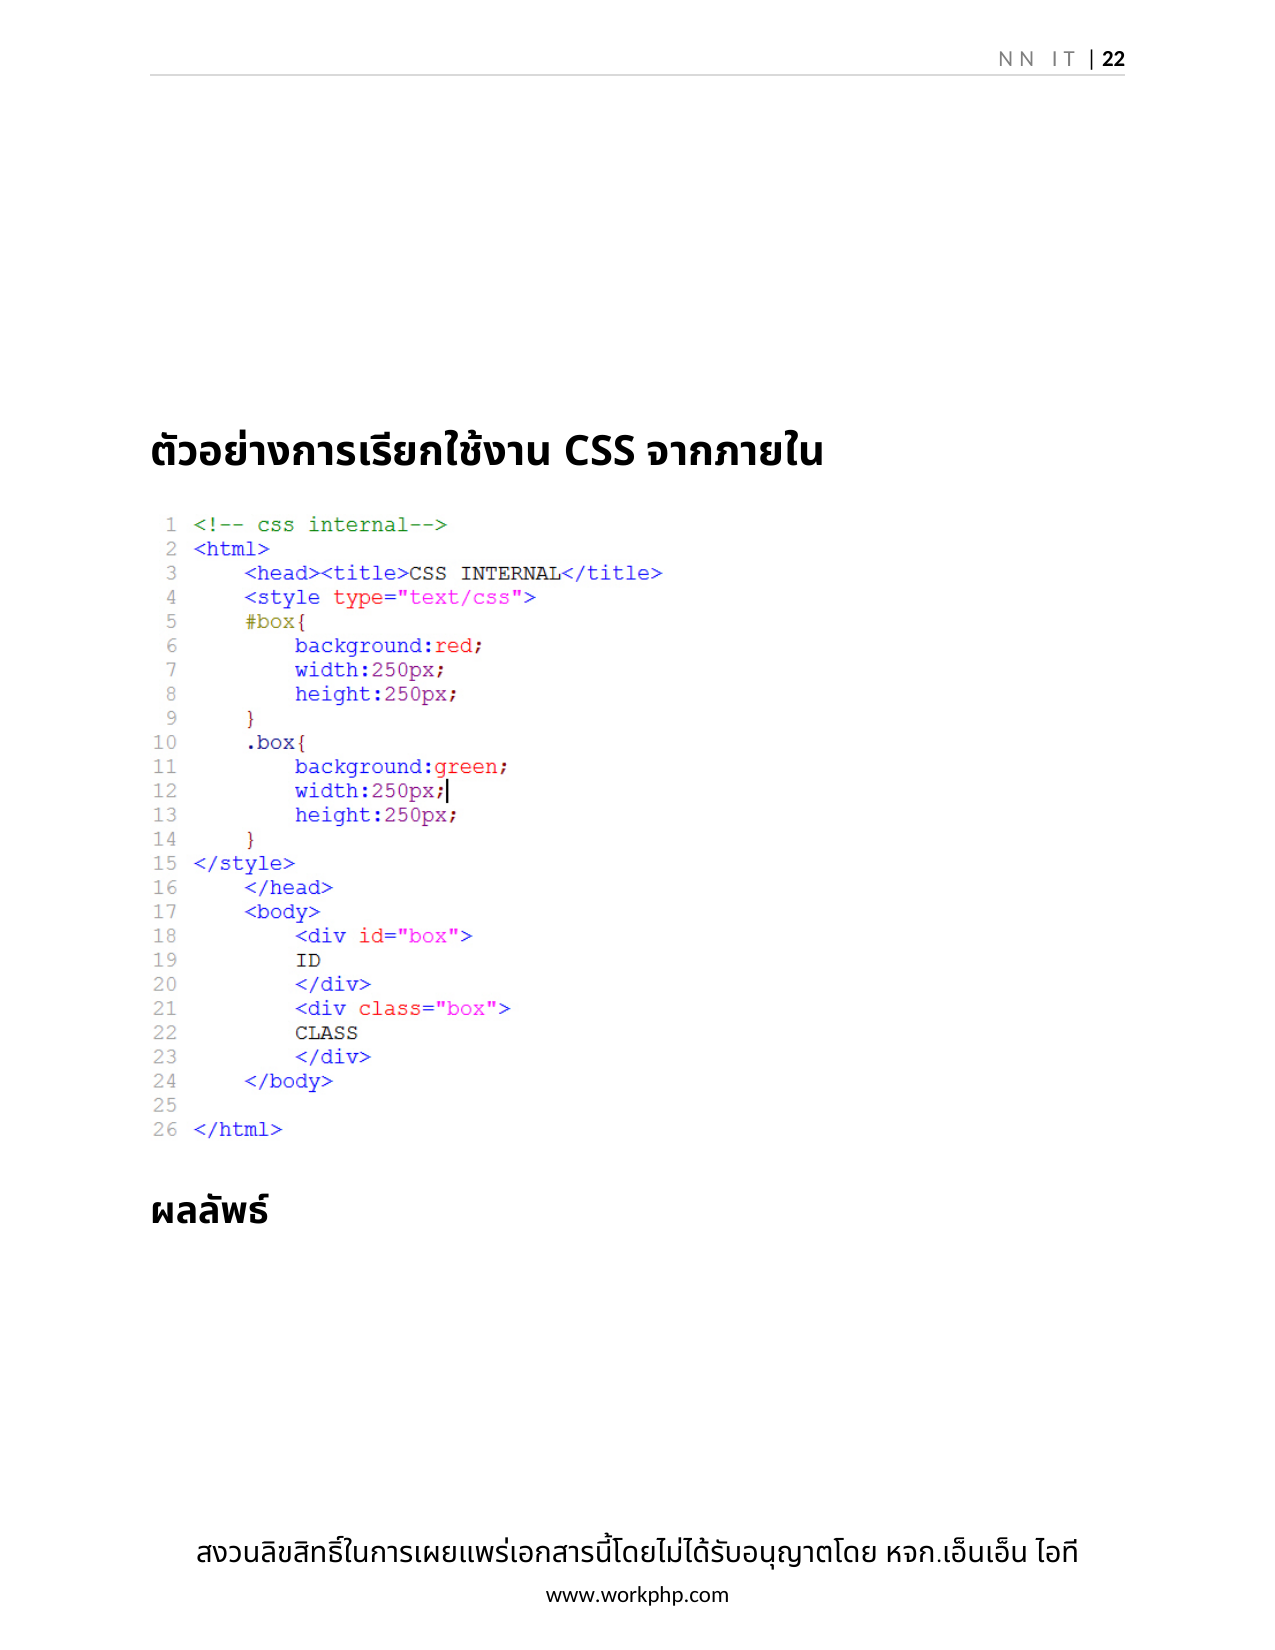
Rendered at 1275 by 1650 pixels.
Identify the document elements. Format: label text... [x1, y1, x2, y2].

text ผลลัพธ์ [150, 1183, 1125, 1240]
text ตัวอย่างการเรียกใช้งาน CSS จากภายใน [150, 421, 1125, 484]
picture [150, 514, 680, 1159]
